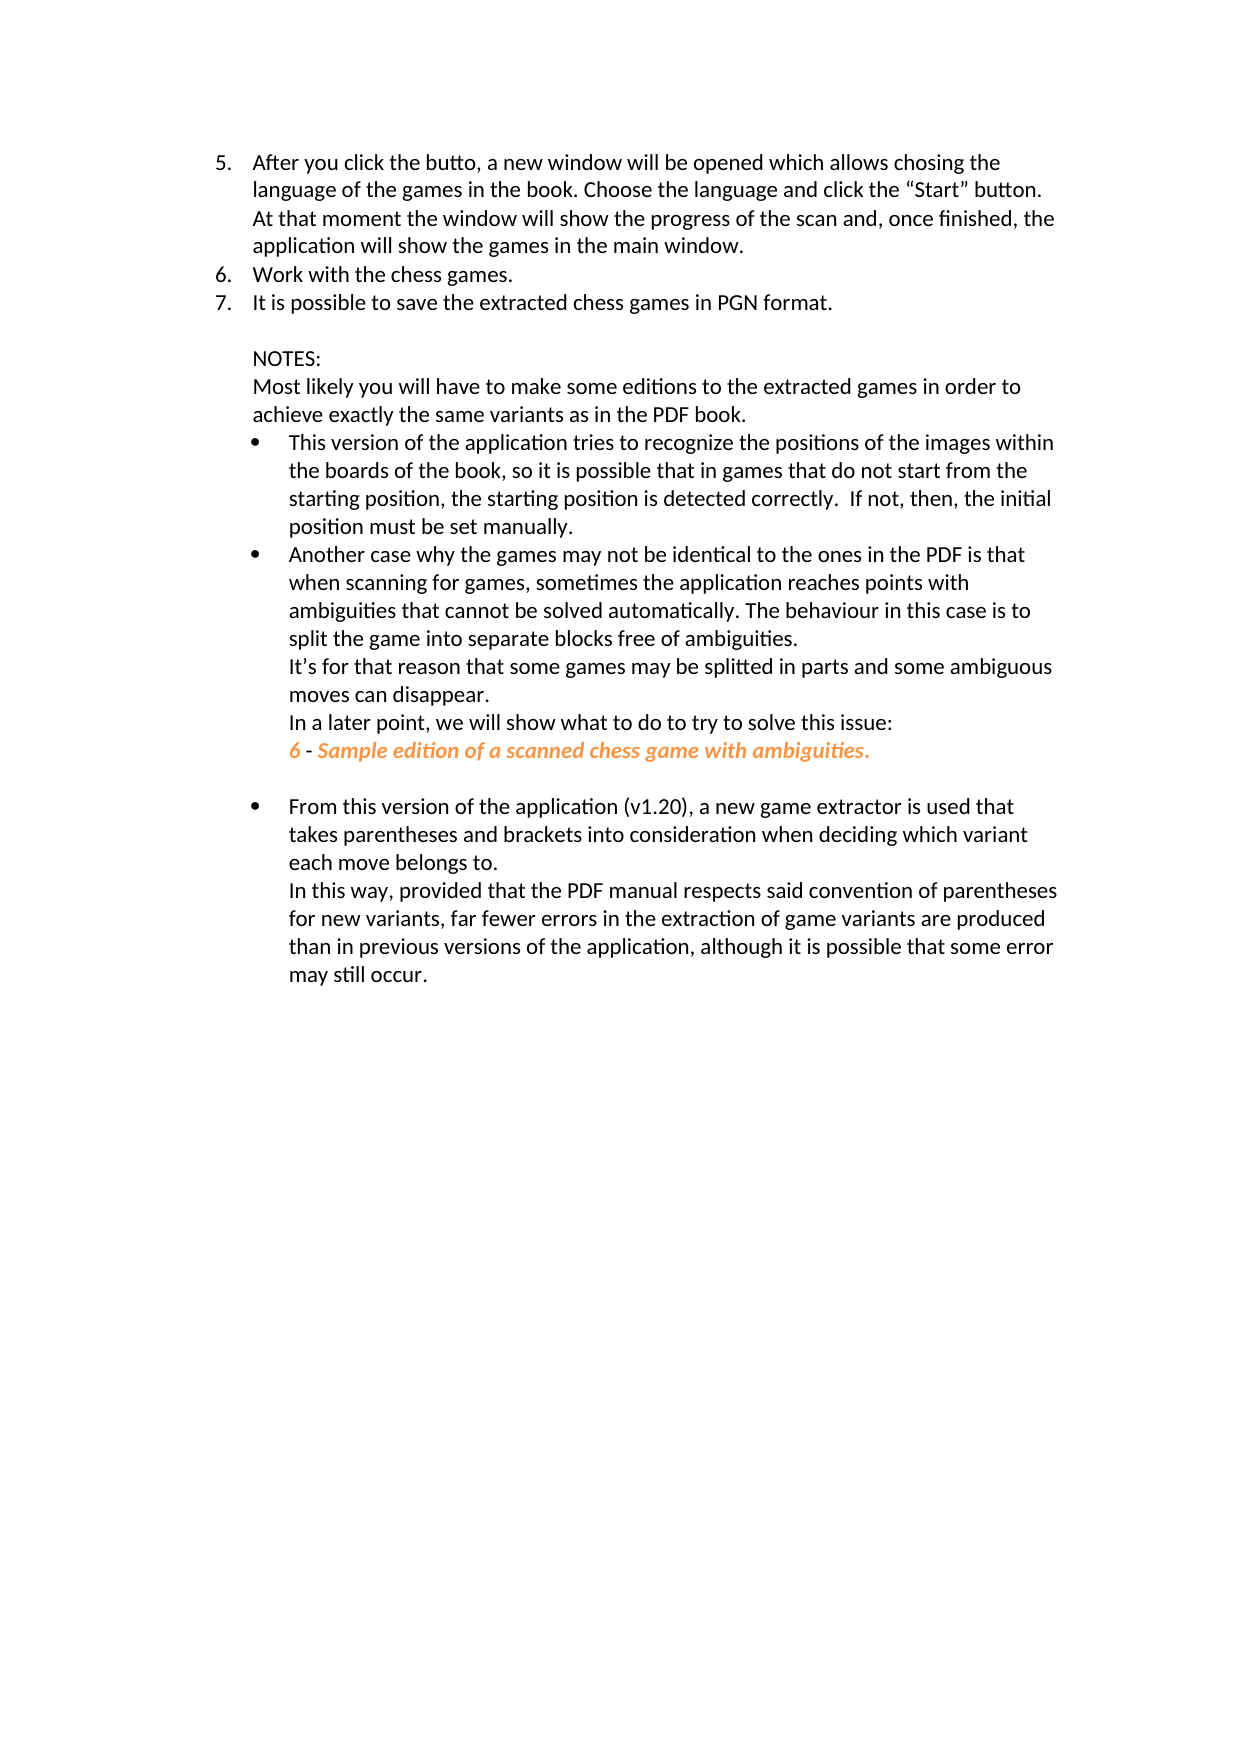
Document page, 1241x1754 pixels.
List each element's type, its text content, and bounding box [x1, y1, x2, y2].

text It’s for that reason that some games may be splitted in parts and some ambiguous moves can disappear. [288, 652, 1063, 708]
list After you click the butto, a new window will be opened which allows chosing the language of the games in the book. Choose the language and click the “Start” button. [215, 148, 1063, 204]
text 6 - Sample edition of a scanned chess game with ambiguities. [288, 736, 1063, 764]
text In this way, provided that the PDF manual respects said convention of parentheses for new variants, far fewer errors in the extraction of game variants are produced than in previous versions of the application, although it is possible that some error may still occur. [288, 876, 1063, 988]
text At that moment the window will show the progress of the scan and, once finished, the application will show the games in the main window. [252, 204, 1063, 260]
list From this version of the application (v1.20), a new game extractor is used that takes parentheses and brackets into consideration when deciding which variant each move belongs to. [251, 792, 1063, 876]
text NOTES: [252, 344, 1063, 372]
text In a later point, we will show what to do to try to solve this issue: [288, 708, 1063, 736]
text Most likely you will have to make some editions to the extracted games in order to achieve exactly the same variants as in the PDF book. [252, 372, 1063, 428]
list This version of the application tries to recognize the positions of the images within the boards of the book, so it is possible that in games that do not start from the starting position, the starting position is detected correctly. If not, then, the initial position must be set manually. [251, 428, 1063, 540]
list Another case why the games may not be identical to the ones in the PDF is that when scanning for games, sometimes the application reaches points with ambiguities that cannot be solved automatically. The behaviour in this case is to split the game into separate blocks free of ambiguities. [251, 540, 1063, 652]
list Work with the chess games. [215, 260, 1063, 288]
list It is possible to save the extracted chess games in PGN format. [215, 288, 1063, 316]
